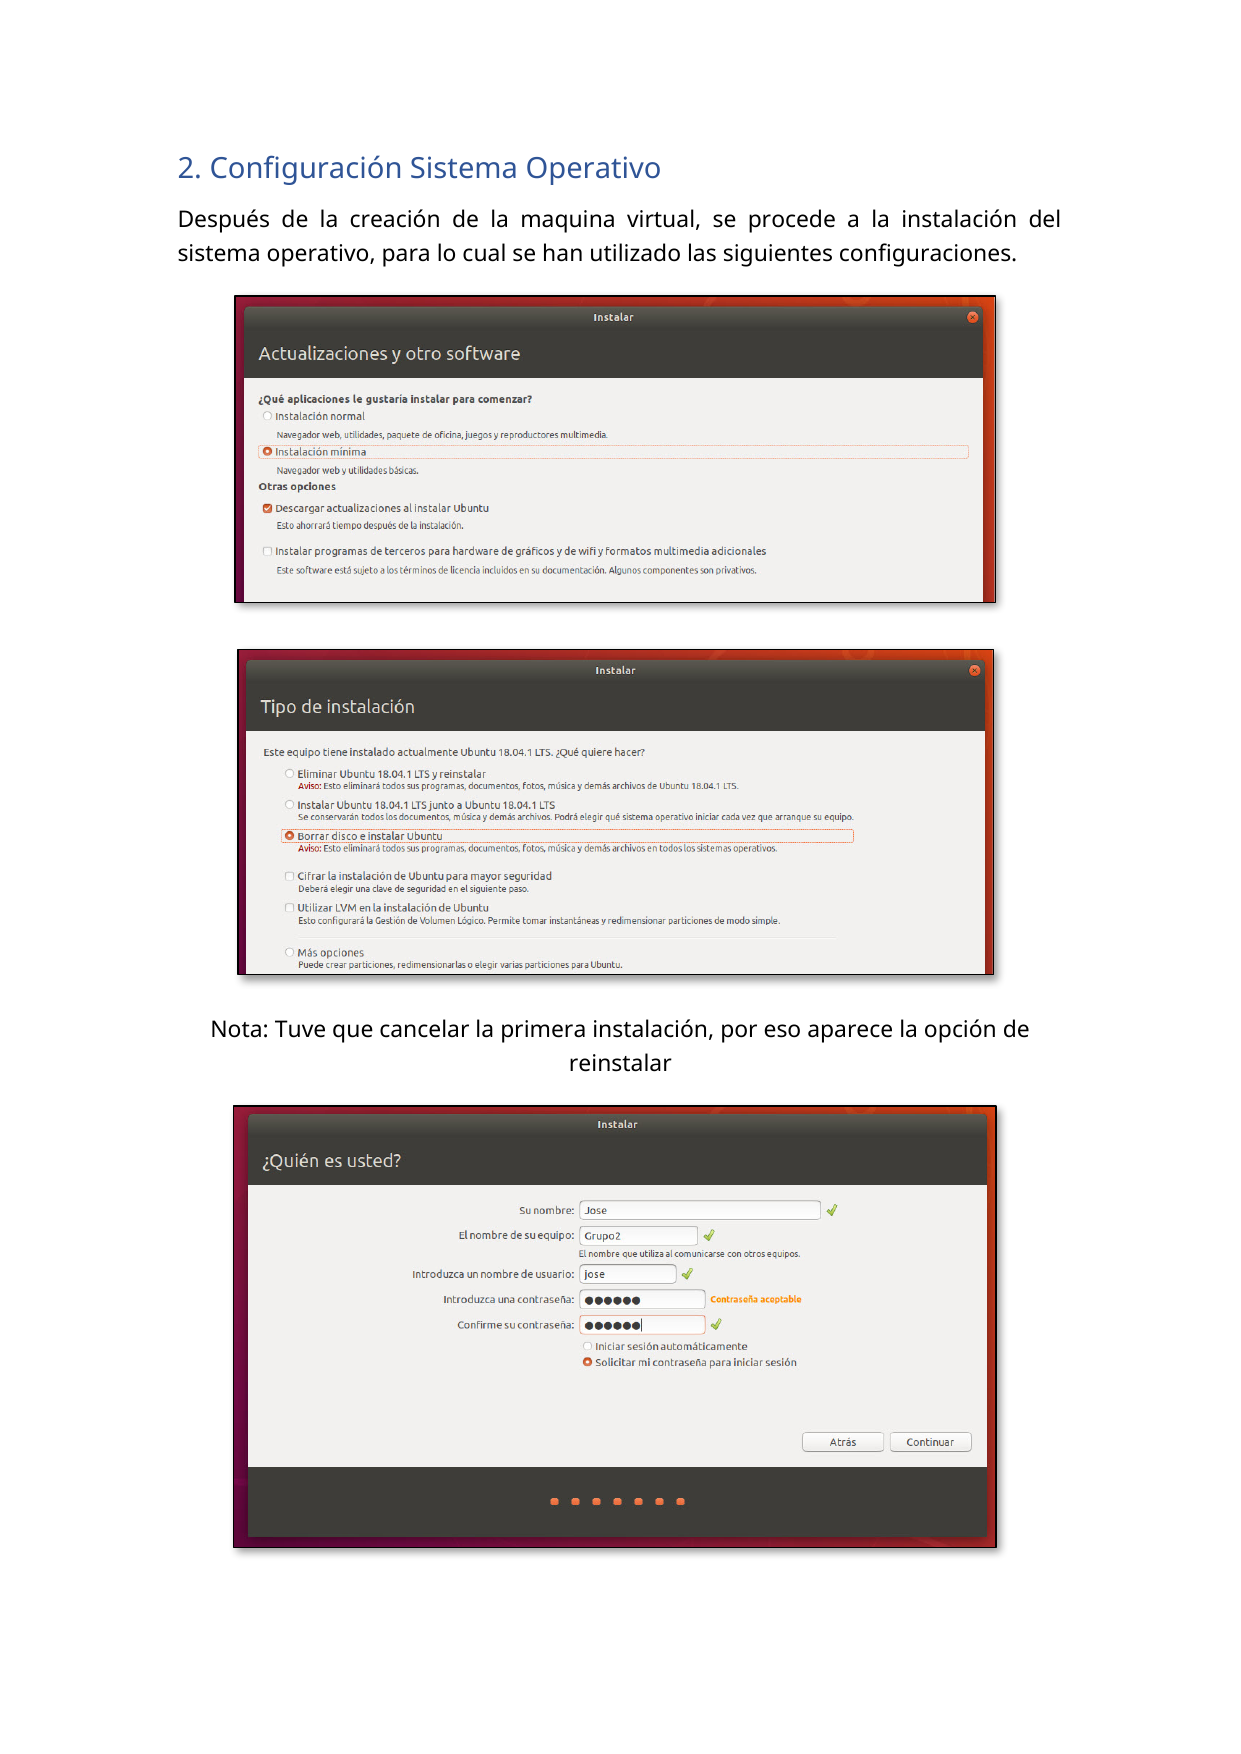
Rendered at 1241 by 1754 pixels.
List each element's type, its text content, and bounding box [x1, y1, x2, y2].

text Nota: Tuve que cancelar la primera instalación, por eso aparece la opción de reinstalar [177, 1013, 1063, 1078]
picture [239, 650, 993, 974]
picture [236, 297, 995, 602]
text Después de la creación de la maquina virtual, se procede a la instalación del sistema operativo, para lo cual se han utilizado las siguientes configuraciones. [177, 203, 1063, 268]
picture [234, 1107, 995, 1547]
subtitle 2. Configuración Sistema Operativo [177, 148, 1063, 187]
